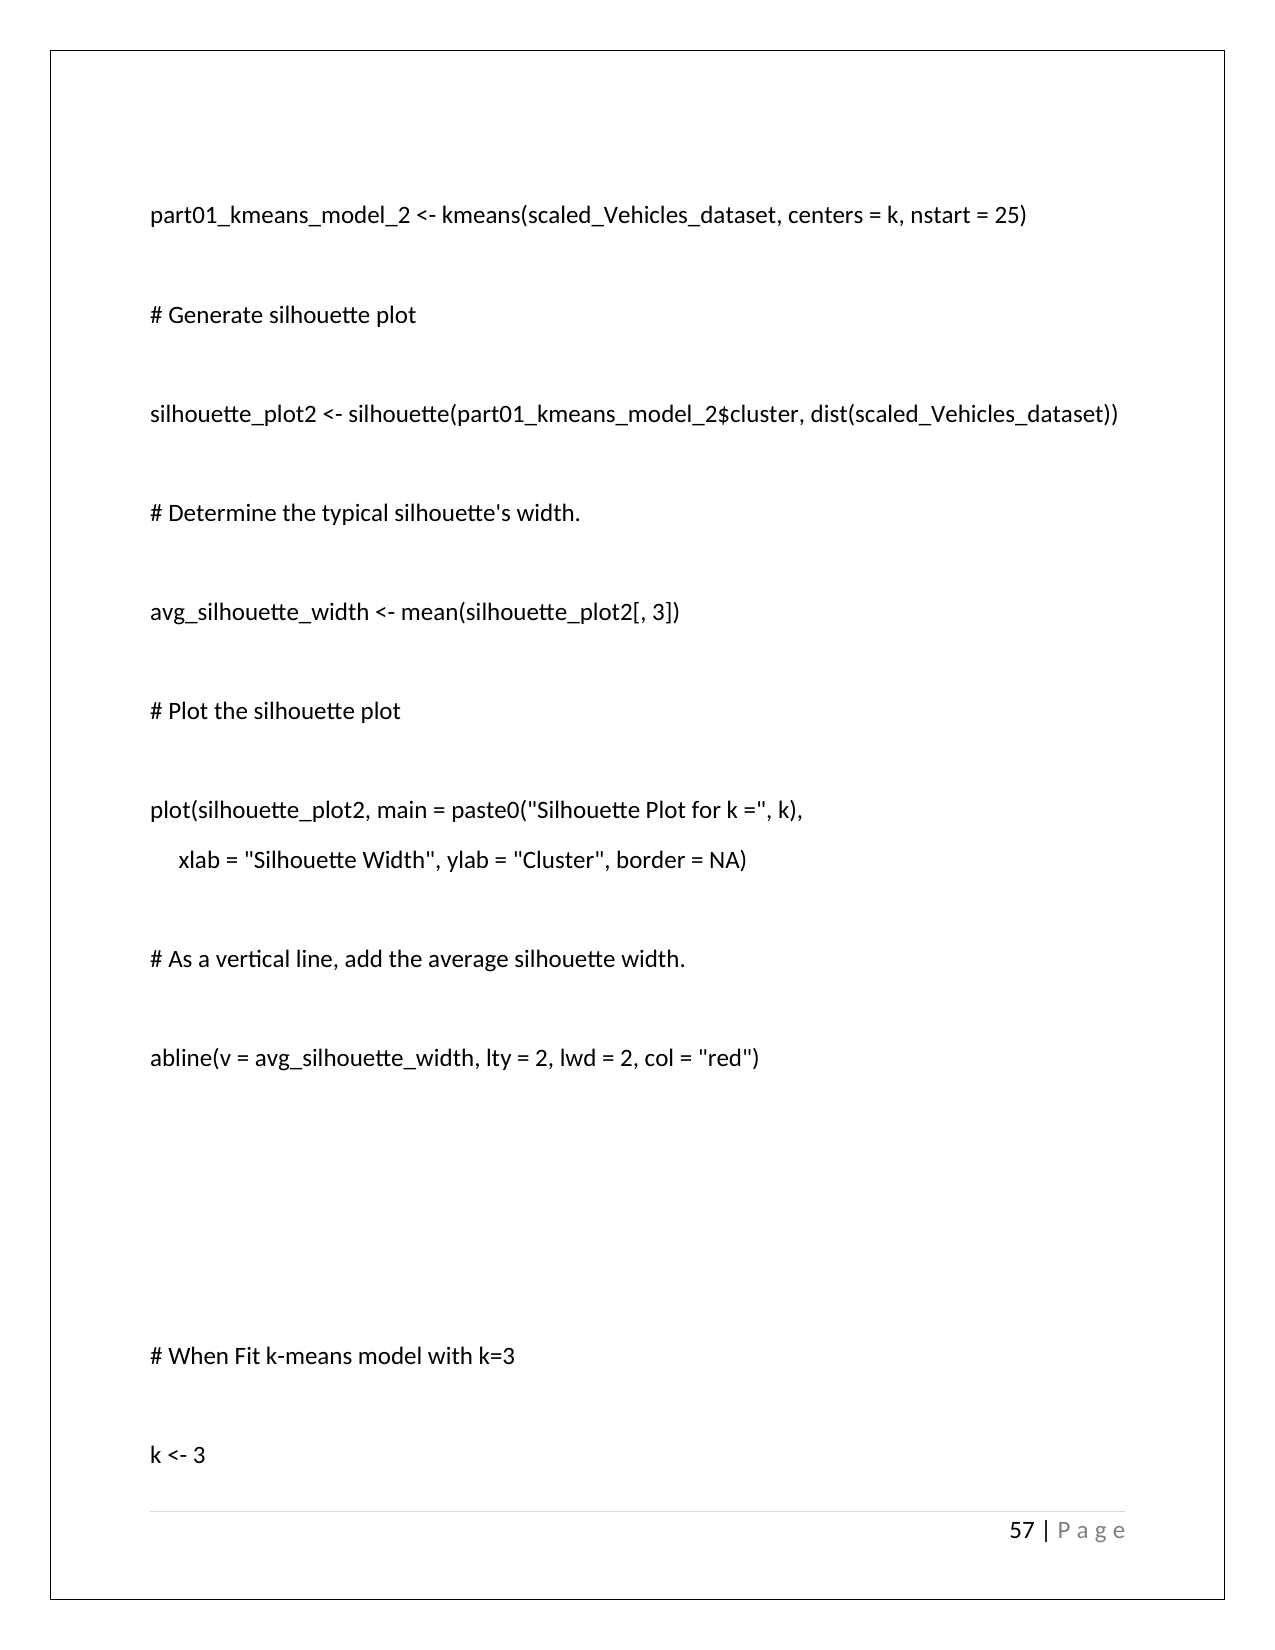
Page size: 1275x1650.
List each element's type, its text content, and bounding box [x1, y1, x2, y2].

text avg_silhouette_width <- mean(silhouette_plot2[, 3]) [150, 596, 1125, 627]
text abline(v = avg_silhouette_width, lty = 2, lwd = 2, col = "red") [150, 1042, 1125, 1073]
text silhouette_plot2 <- silhouette(part01_kmeans_model_2$cluster, dist(scaled_Vehicles_dataset)) [150, 398, 1125, 428]
text plot(silhouette_plot2, main = paste0("Silhouette Plot for k =", k), [150, 794, 1125, 825]
text # Determine the typical silhouette's width. [150, 497, 1125, 528]
text part01_kmeans_model_2 <- kmeans(scaled_Vehicles_dataset, centers = k, nstart = 25) [150, 199, 1125, 230]
text # Generate silhouette plot [150, 299, 1125, 329]
text # When Fit k-means model with k=3 [150, 1340, 1125, 1371]
text xlab = "Silhouette Width", ylab = "Cluster", border = NA) [150, 844, 1125, 875]
text # Plot the silhouette plot [150, 695, 1125, 726]
text # As a vertical line, add the average silhouette width. [150, 943, 1125, 974]
text k <- 3 [150, 1439, 1125, 1470]
